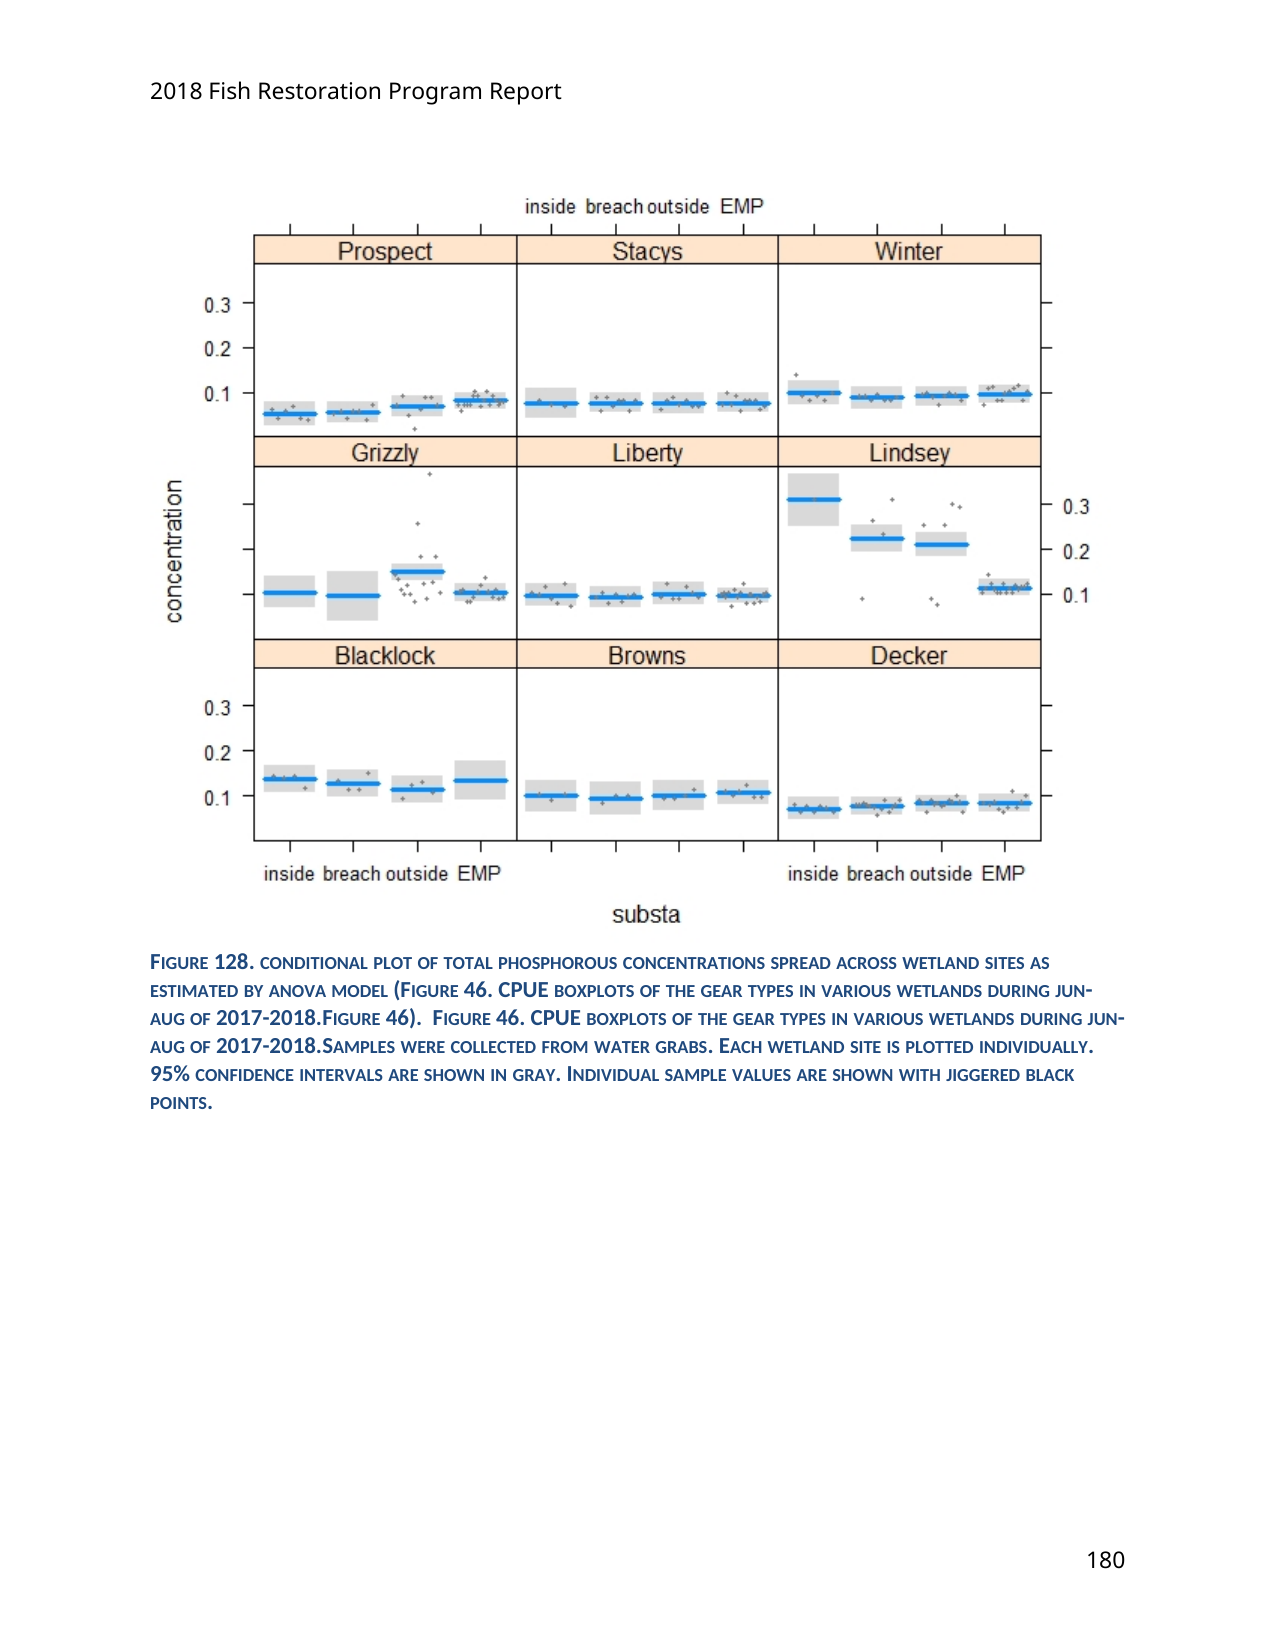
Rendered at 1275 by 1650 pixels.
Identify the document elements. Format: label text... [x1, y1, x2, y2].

picture [150, 150, 1125, 947]
